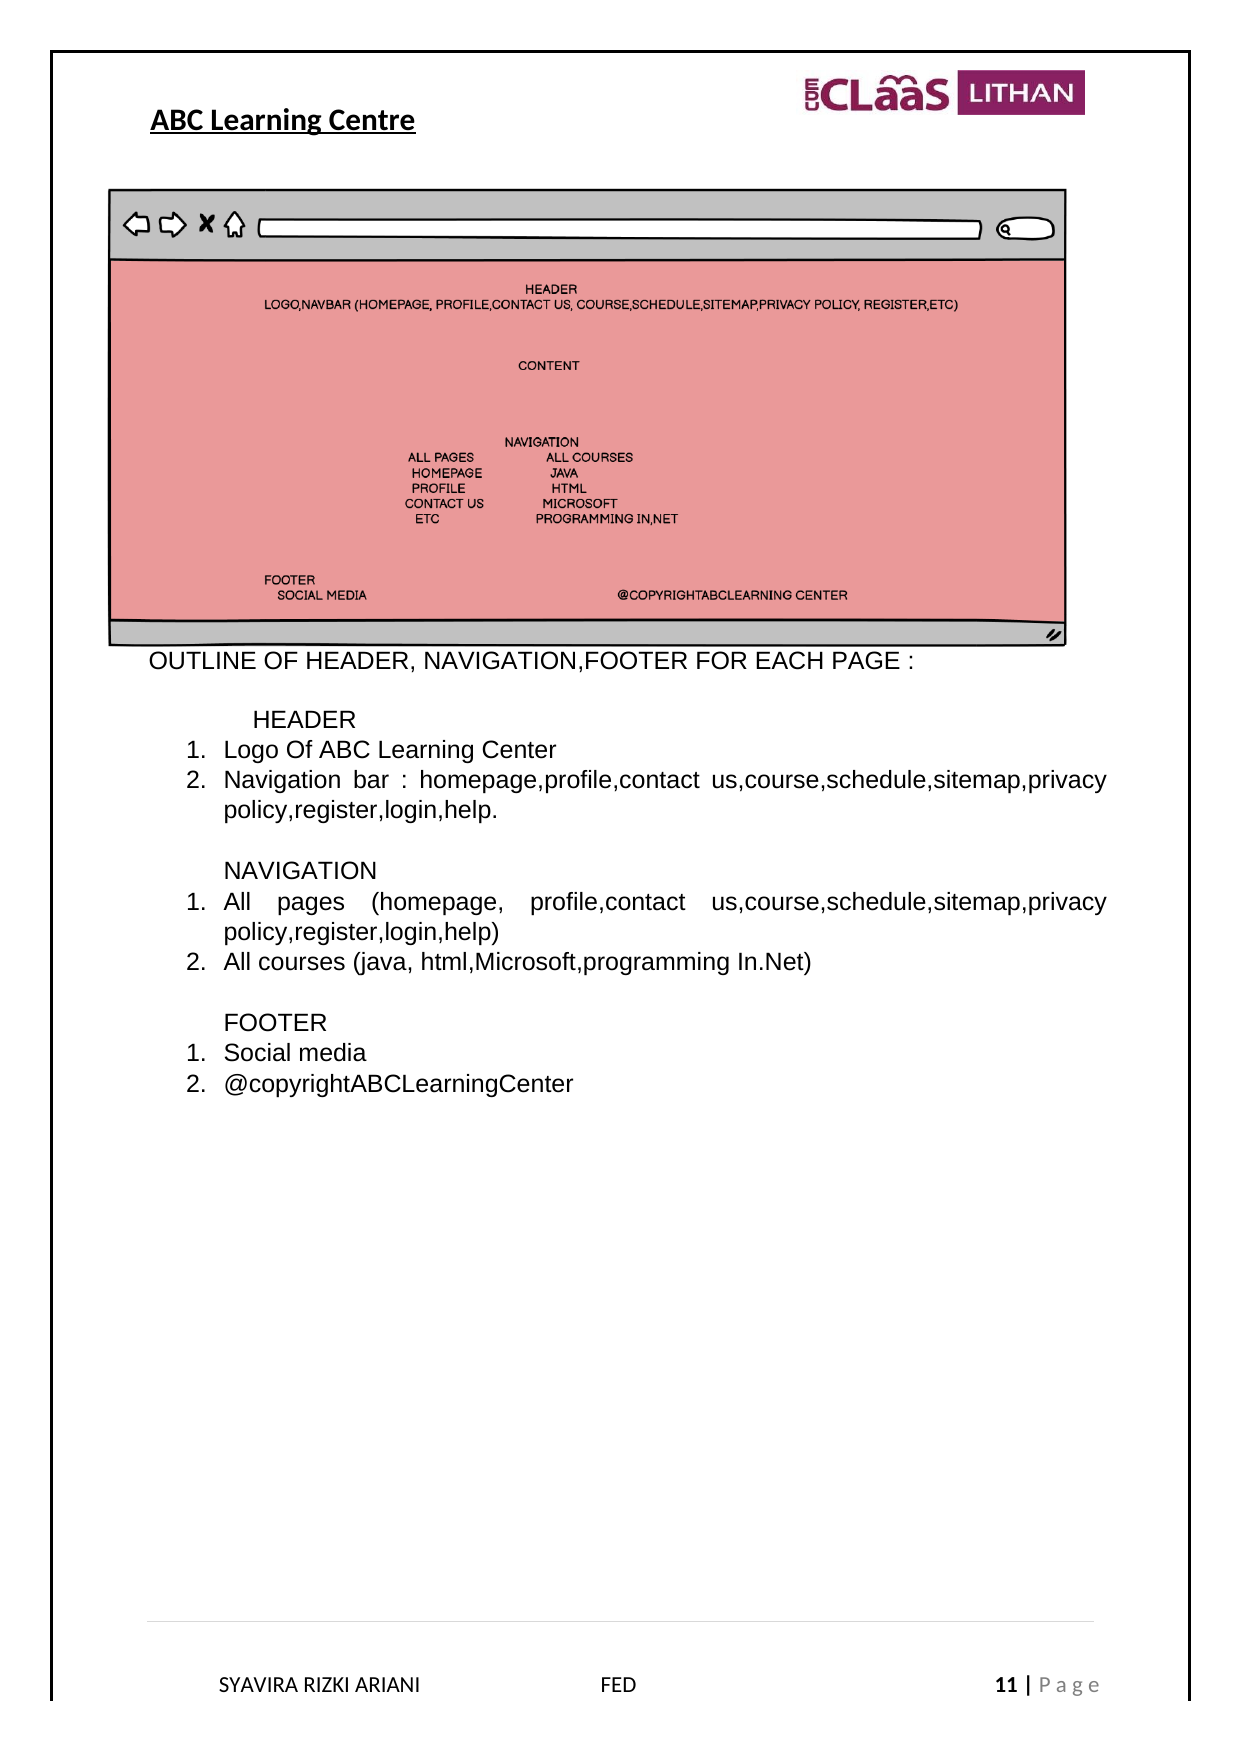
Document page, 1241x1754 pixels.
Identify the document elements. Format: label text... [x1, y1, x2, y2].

picture [150, 70, 1095, 132]
list FOOTER [223, 1008, 1108, 1037]
list @copyrightABCLearningCenter [186, 1069, 1108, 1097]
list Navigation bar : homepage,profile,contact us,course,schedule,sitemap,privacy policy,register,login,help. [186, 766, 1108, 824]
list All courses (java, html,Microsoft,programming In.Net) [186, 947, 1108, 976]
text OUTLINE OF HEADER, NAVIGATION,FOOTER FOR EACH PAGE : [148, 372, 1108, 675]
list All pages (homepage, profile,contact us,course,schedule,sitemap,privacy policy,register,login,help) [186, 887, 1108, 945]
list Logo Of ABC Learning Center [186, 735, 1108, 764]
list NAVIGATION [223, 856, 1108, 885]
text HEADER [148, 705, 1108, 733]
picture [157, 114, 162, 122]
picture [107, 188, 1067, 647]
list Social media [186, 1038, 1108, 1067]
